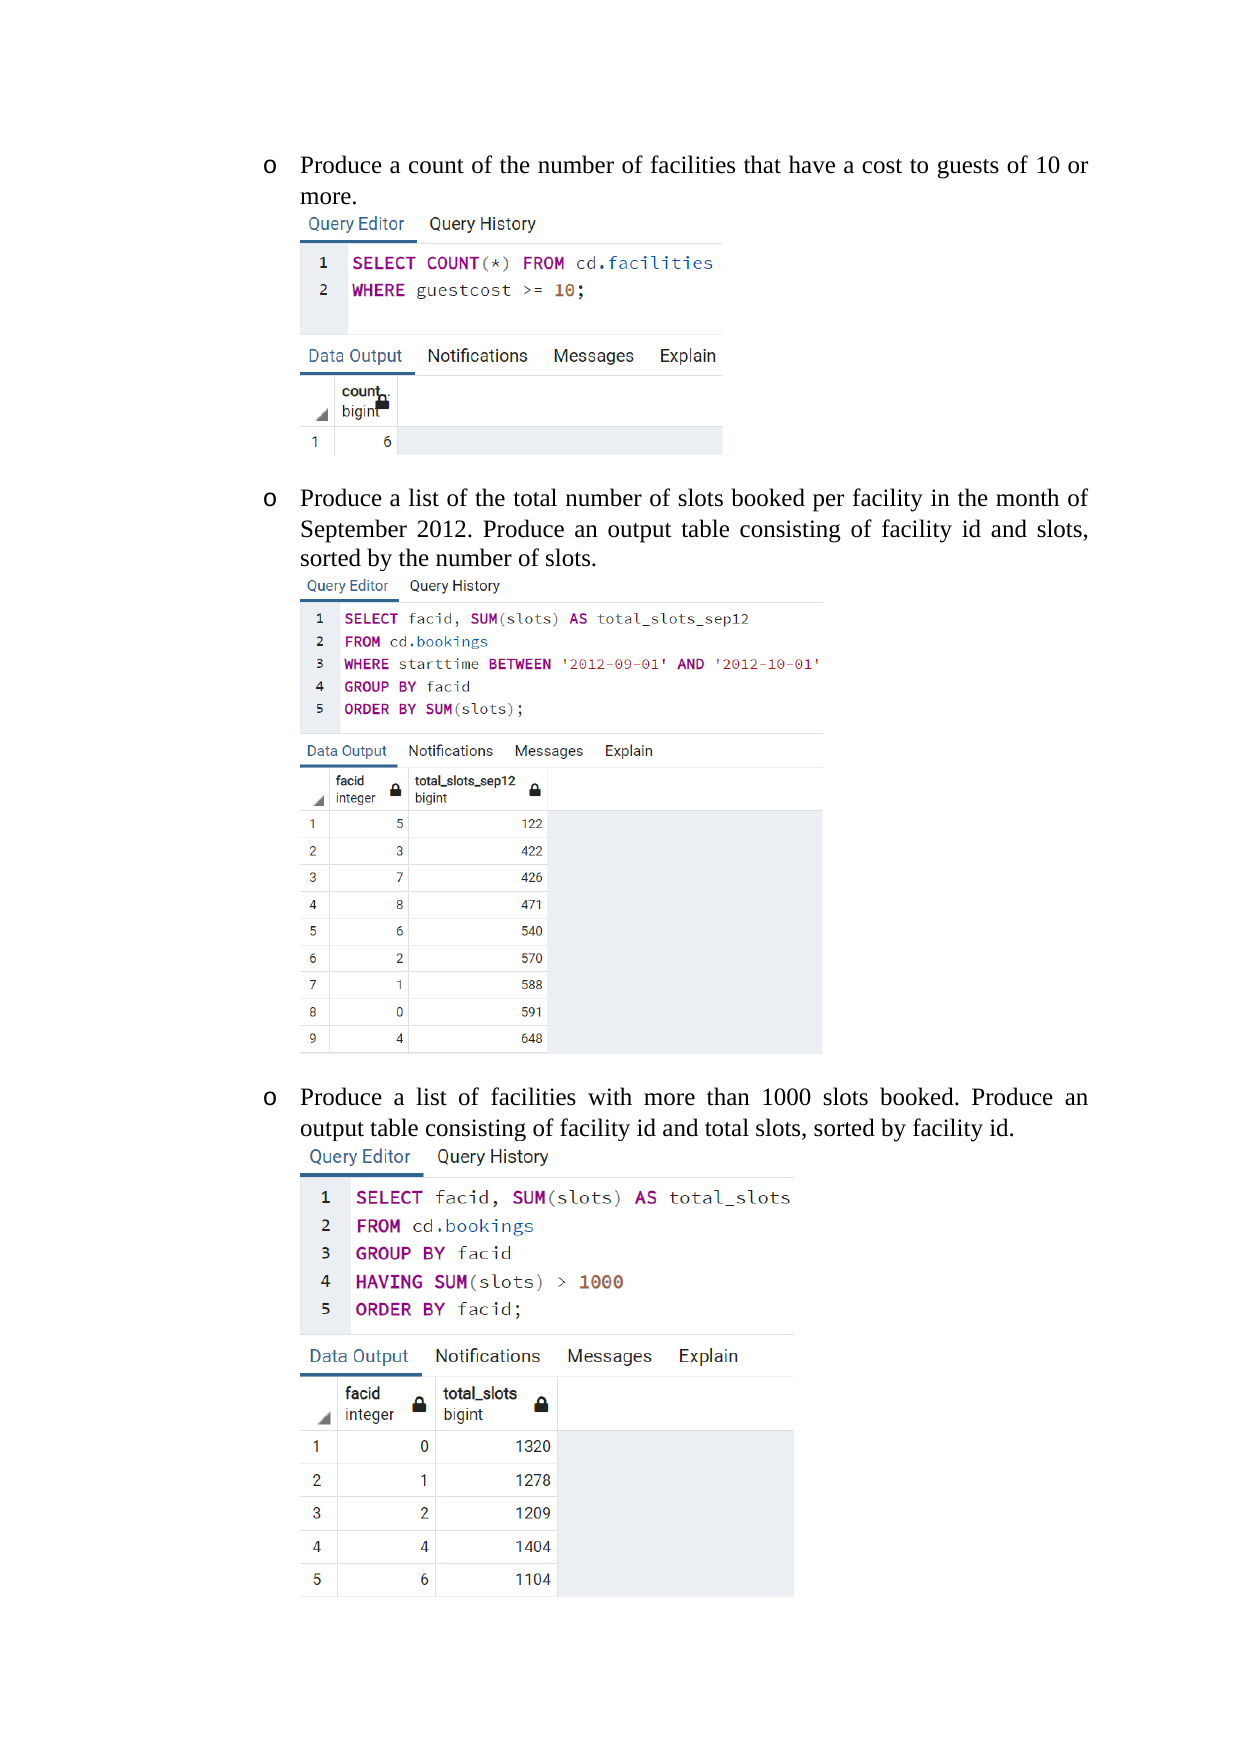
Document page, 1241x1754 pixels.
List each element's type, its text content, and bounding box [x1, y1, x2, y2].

list Produce a list of facilities with more than 1000 slots booked. Produce an output table consisting of facility id and total slots, sorted by facility id. [262, 1082, 1090, 1142]
list Produce a count of the number of facilities that have a cost to guests of 10 or more. [262, 150, 1090, 209]
picture [300, 1141, 795, 1597]
picture [300, 571, 823, 1054]
picture [300, 209, 723, 455]
list Produce a list of the total number of slots booked per facility in the month of September 2012. Produce an output table consisting of facility id and slots, sorted by the number of slots. [262, 483, 1090, 571]
